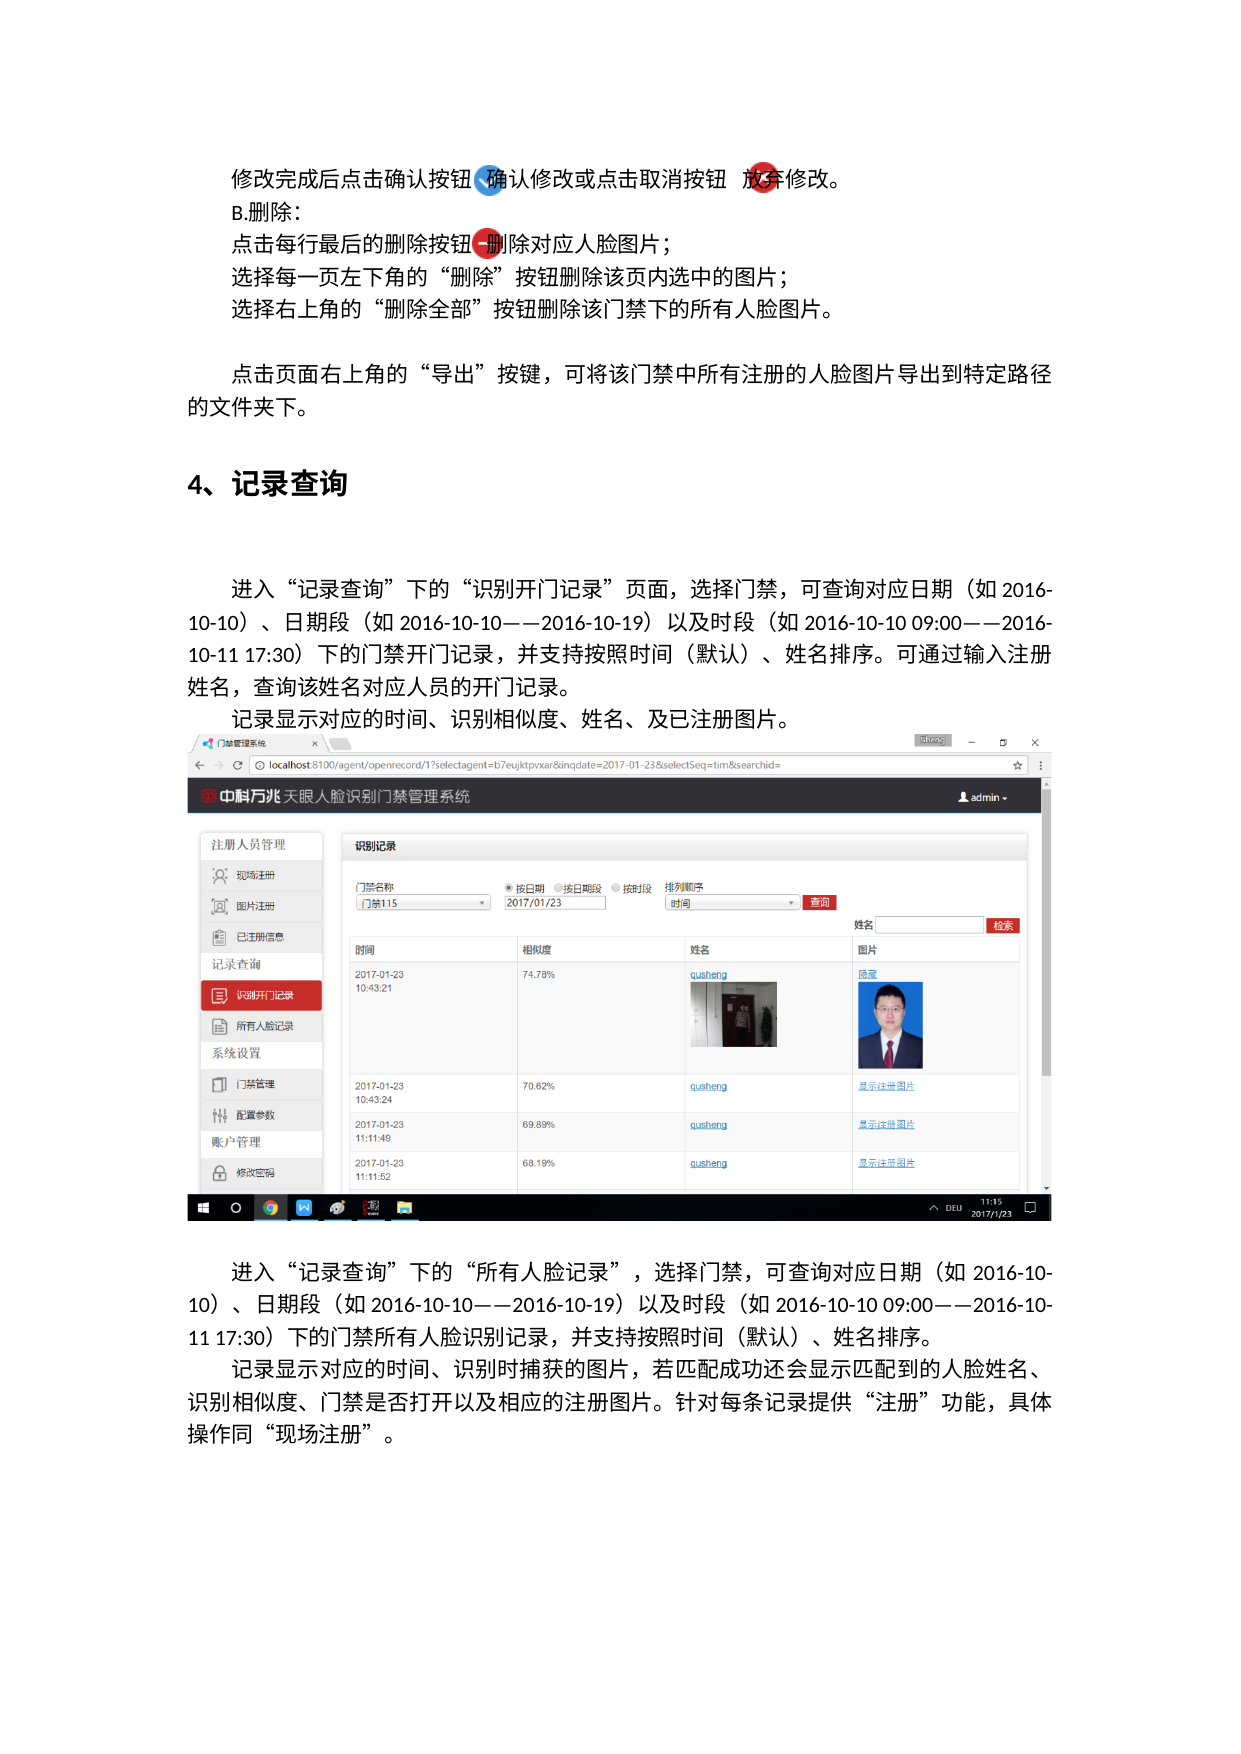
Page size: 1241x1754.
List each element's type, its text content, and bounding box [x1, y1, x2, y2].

text 点击每行最后的删除按钮 删除对应人脸图片； [187, 227, 1053, 259]
text 进入“记录查询”下的“所有人脸记录”，选择门禁，可查询对应日期（如2016-10-10）、日期段（如2016-10-10——2016-10-19）以及时段（如2016-10-10 09:00——2016-10-11 17:30）下的门禁所有人脸识别记录，并支持按照时间（默认）、姓名排序。 [187, 1254, 1053, 1352]
text B.删除： [187, 194, 1053, 227]
text 记录显示对应的时间、识别相似度、姓名、及已注册图片。 [187, 702, 1053, 734]
subtitle 4、记录查询 [187, 449, 1053, 514]
text 修改完成后点击确认按钮 确认修改或点击取消按钮 放弃修改。 [187, 162, 1053, 194]
text 选择右上角的“删除全部”按钮删除该门禁下的所有人脸图片。 [187, 292, 1053, 324]
text 选择每一页左下角的“删除”按钮删除该页内选中的图片； [187, 259, 1053, 292]
text 点击页面右上角的“导出”按键，可将该门禁中所有注册的人脸图片导出到特定路径的文件夹下。 [187, 357, 1053, 422]
picture [187, 734, 1052, 1221]
list 记录显示对应的时间、识别时捕获的图片，若匹配成功还会显示匹配到的人脸姓名、识别相似度、门禁是否打开以及相应的注册图片。针对每条记录提供“注册”功能，具体操作同“现场注册”。 [187, 1352, 1053, 1449]
text 进入“记录查询”下的“识别开门记录”页面，选择门禁，可查询对应日期（如2016-10-10）、日期段（如2016-10-10——2016-10-19）以及时段（如2016-10-10 09:00——2016-10-11 17:30）下的门禁开门记录，并支持按照时间（默认）、姓名排序。可通过输入注册姓名，查询该姓名对应人员的开门记录。 [187, 572, 1053, 702]
